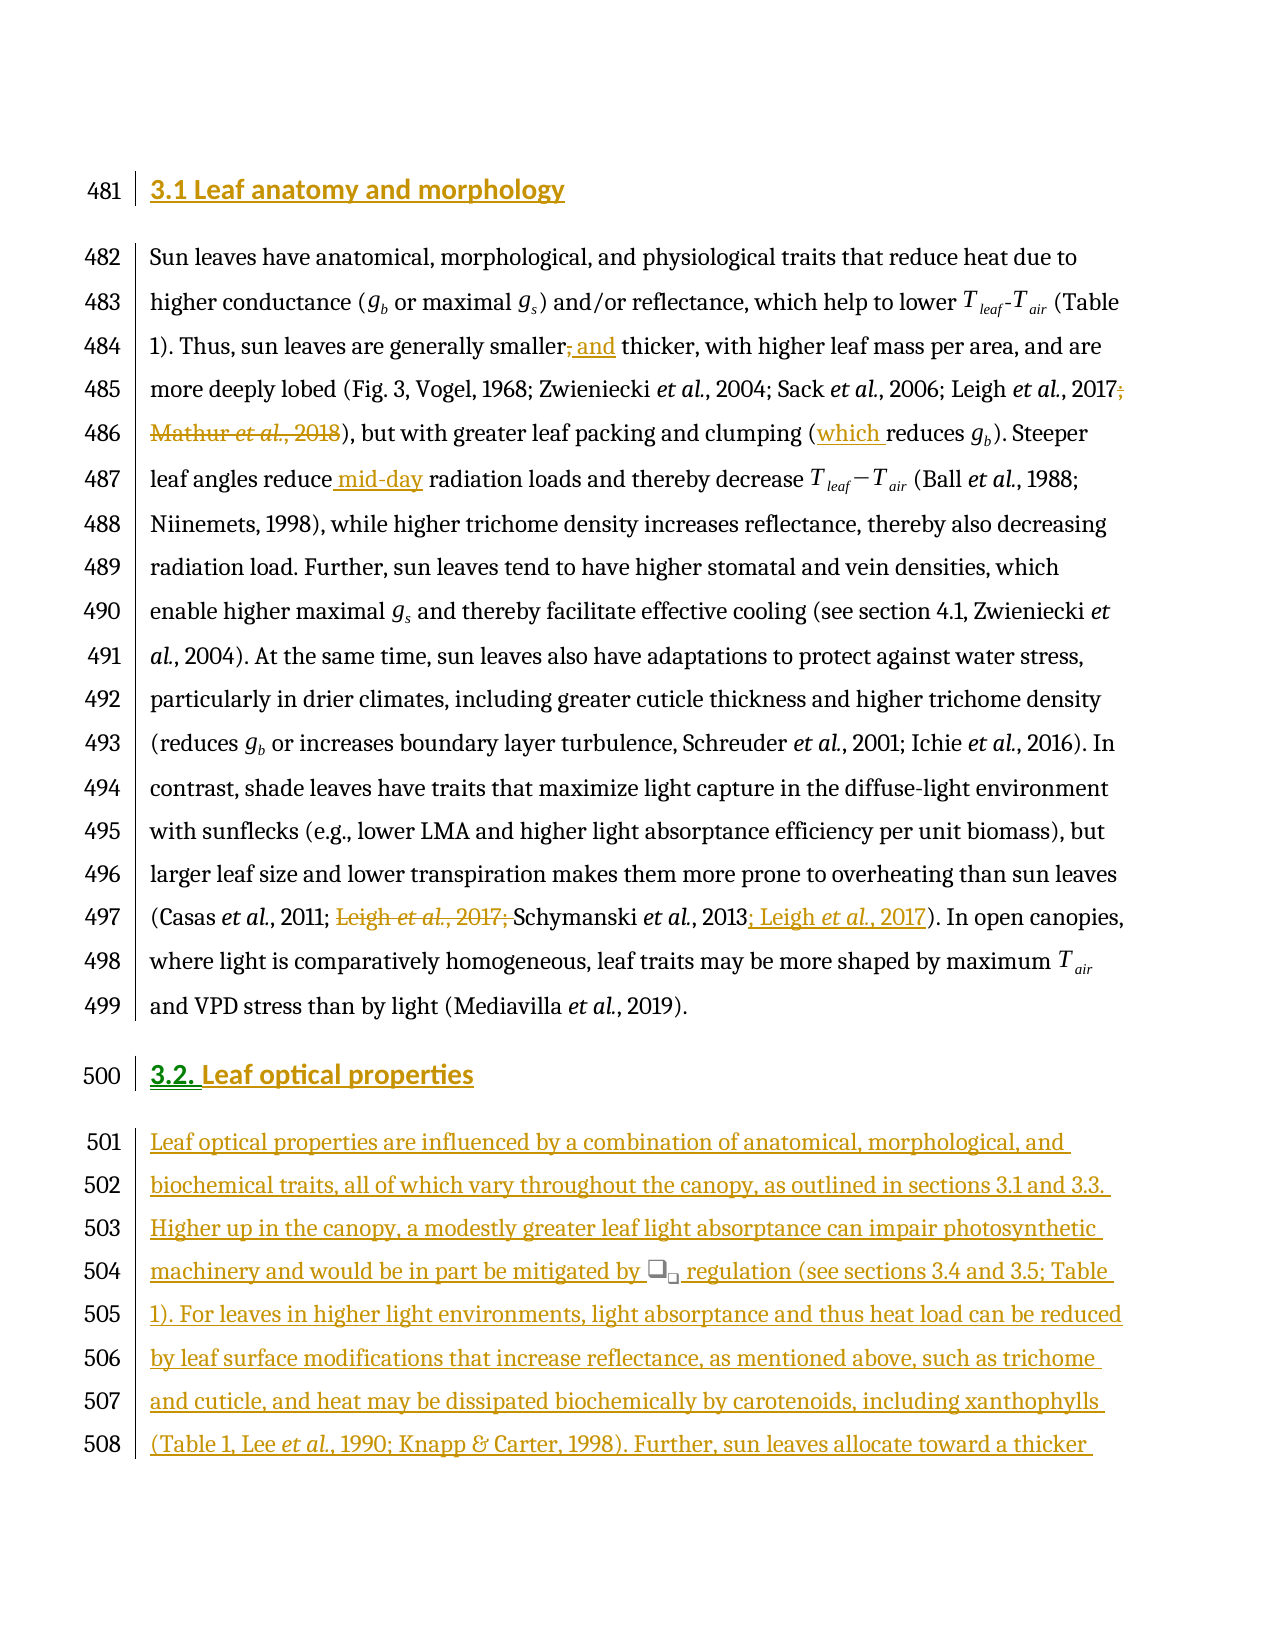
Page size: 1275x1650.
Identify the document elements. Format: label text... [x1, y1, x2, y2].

text Sun leaves have anatomical, morphological, and physiological traits that reduce heat due to higher conductance ( or maximal ) and/or reflectance, which help to lower - (Table 1). Thus, sun leaves are generally smaller thicker, with higher leaf mass per area, and are more deeply lobed (Fig. 3, Vogel, 1968; Zwieniecki et al., 2004; Sack et al., 2006; Leigh et al., 2017), but with greater leaf packing and clumping (reduces ). Steeper leaf angles reduce radiation loads and thereby decrease (Ball et al., 1988; Niinemets, 1998), while higher trichome density increases reflectance, thereby also decreasing radiation load. Further, sun leaves tend to have higher stomatal and vein densities, which enable higher maximal and thereby facilitate effective cooling (see section 4.1, Zwieniecki et al., 2004). At the same time, sun leaves also have adaptations to protect against water stress, particularly in drier climates, including greater cuticle thickness and higher trichome density (reduces or increases boundary layer turbulence, Schreuder et al., 2001; Ichie et al., 2016). In contrast, shade leaves have traits that maximize light capture in the diffuse-light environment with sunflecks (e.g., lower LMA and higher light absorptance efficiency per unit biomass), but larger leaf size and lower transpiration makes them more prone to overheating than sun leaves (Casas et al., 2011; Schymanski et al., 2013). In open canopies, where light is comparatively homogeneous, leaf traits may be more shaped by maximum and VPD stress than by light (Mediavilla et al., 2019). [150, 243, 1125, 1021]
